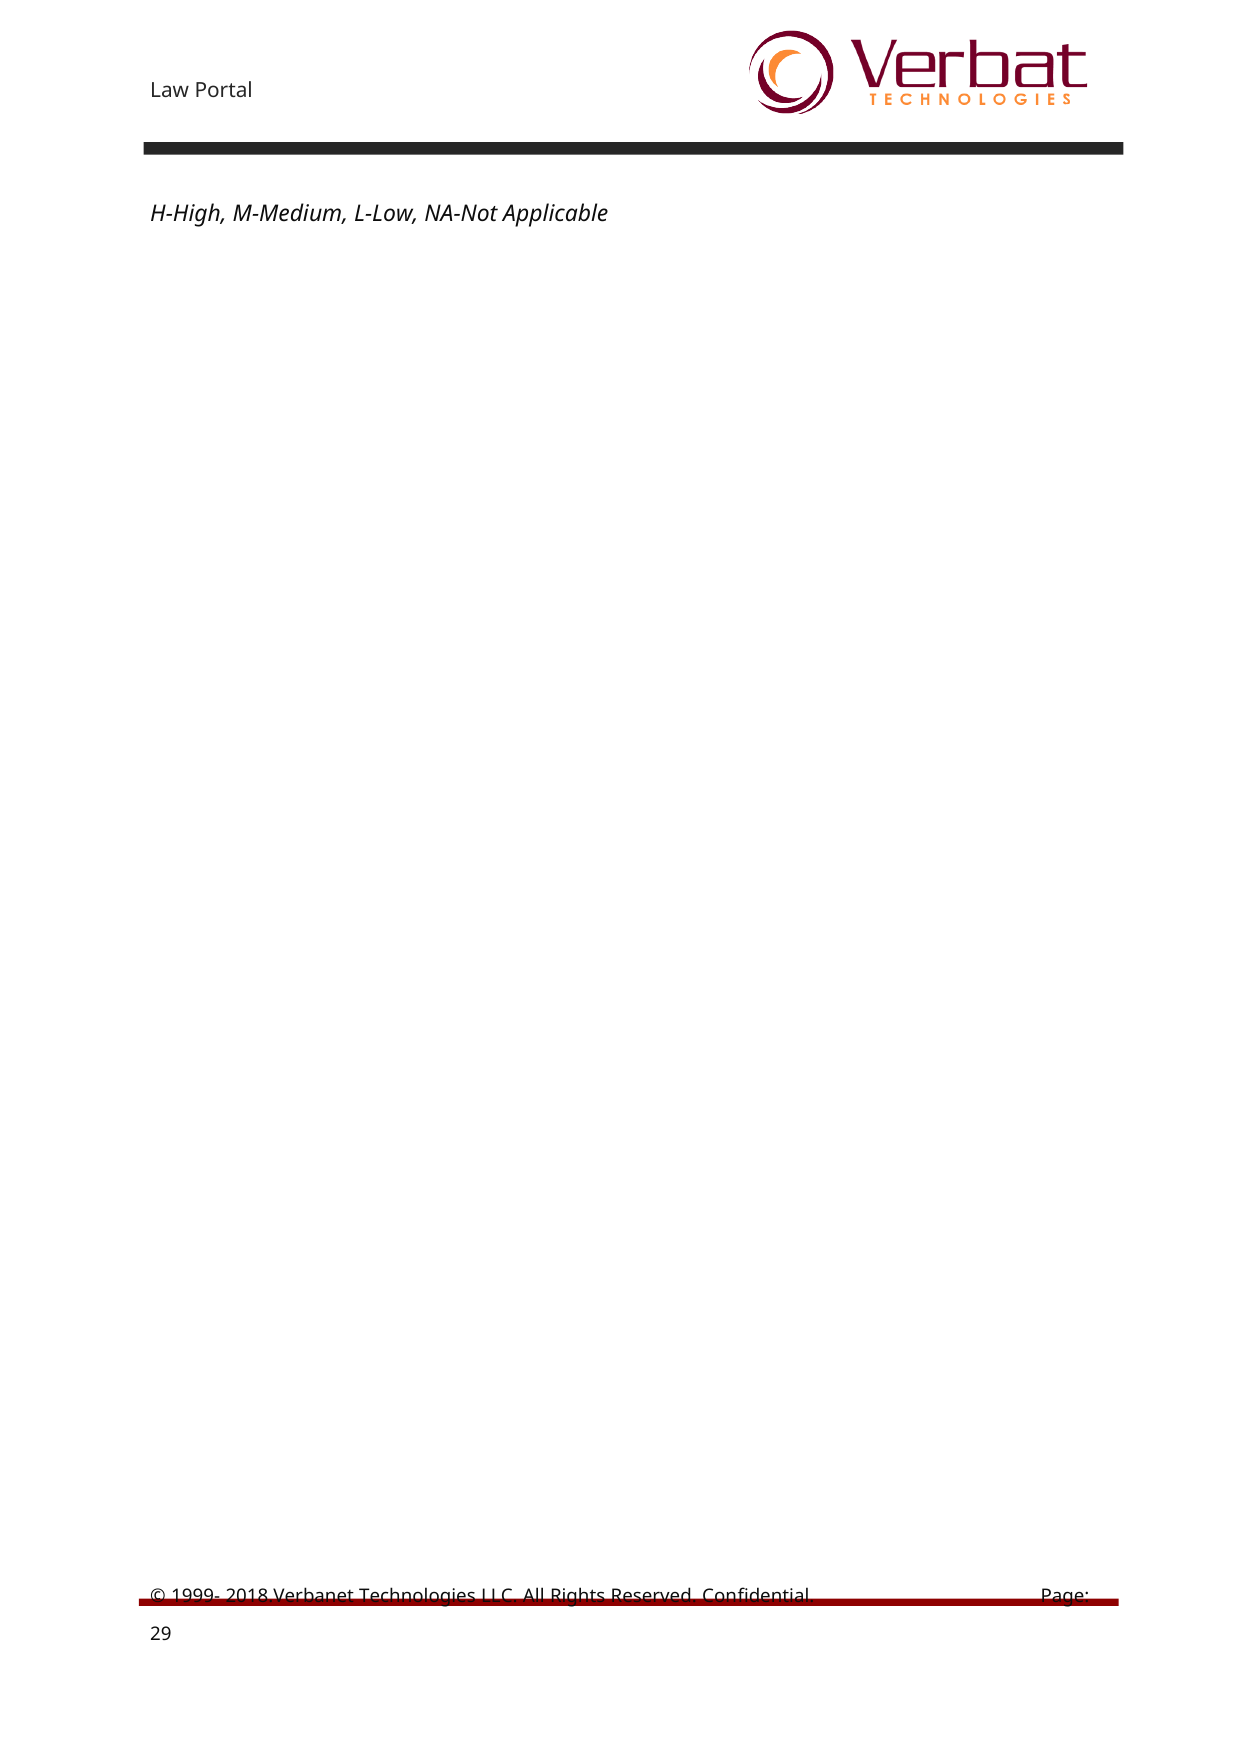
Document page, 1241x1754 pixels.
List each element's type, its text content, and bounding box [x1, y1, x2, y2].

text H-High, M-Medium, L-Low, NA-Not Applicable [150, 192, 1090, 229]
picture [745, 26, 1089, 114]
